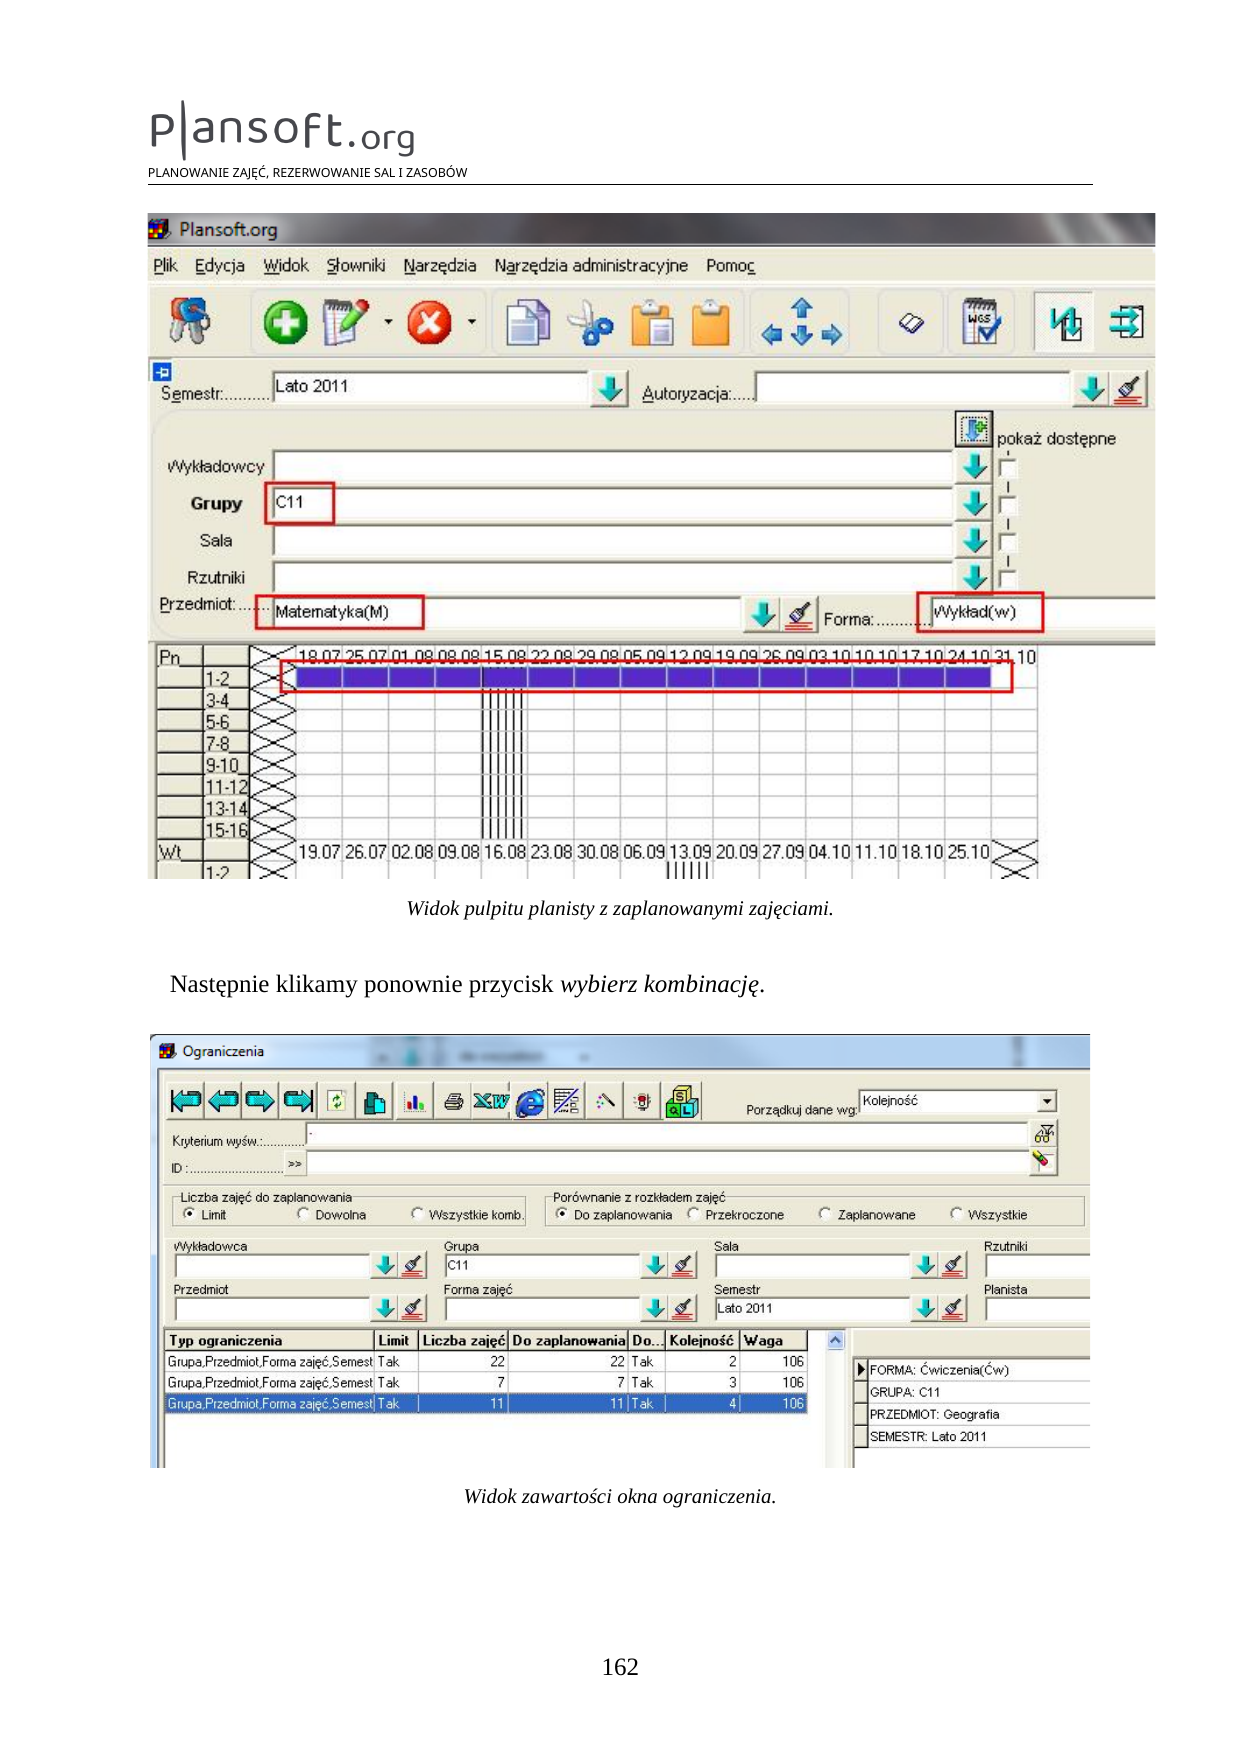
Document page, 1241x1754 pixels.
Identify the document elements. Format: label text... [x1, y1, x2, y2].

text Widok zawartości okna ograniczenia. [148, 1484, 1093, 1508]
text Widok pulpitu planisty z zaplanowanymi zajęciami. [148, 896, 1093, 919]
picture [150, 1034, 1091, 1468]
picture [147, 213, 1156, 879]
picture [147, 73, 418, 165]
text Następnie klikamy ponownie przycisk wybierz kombinację. [148, 969, 1093, 997]
